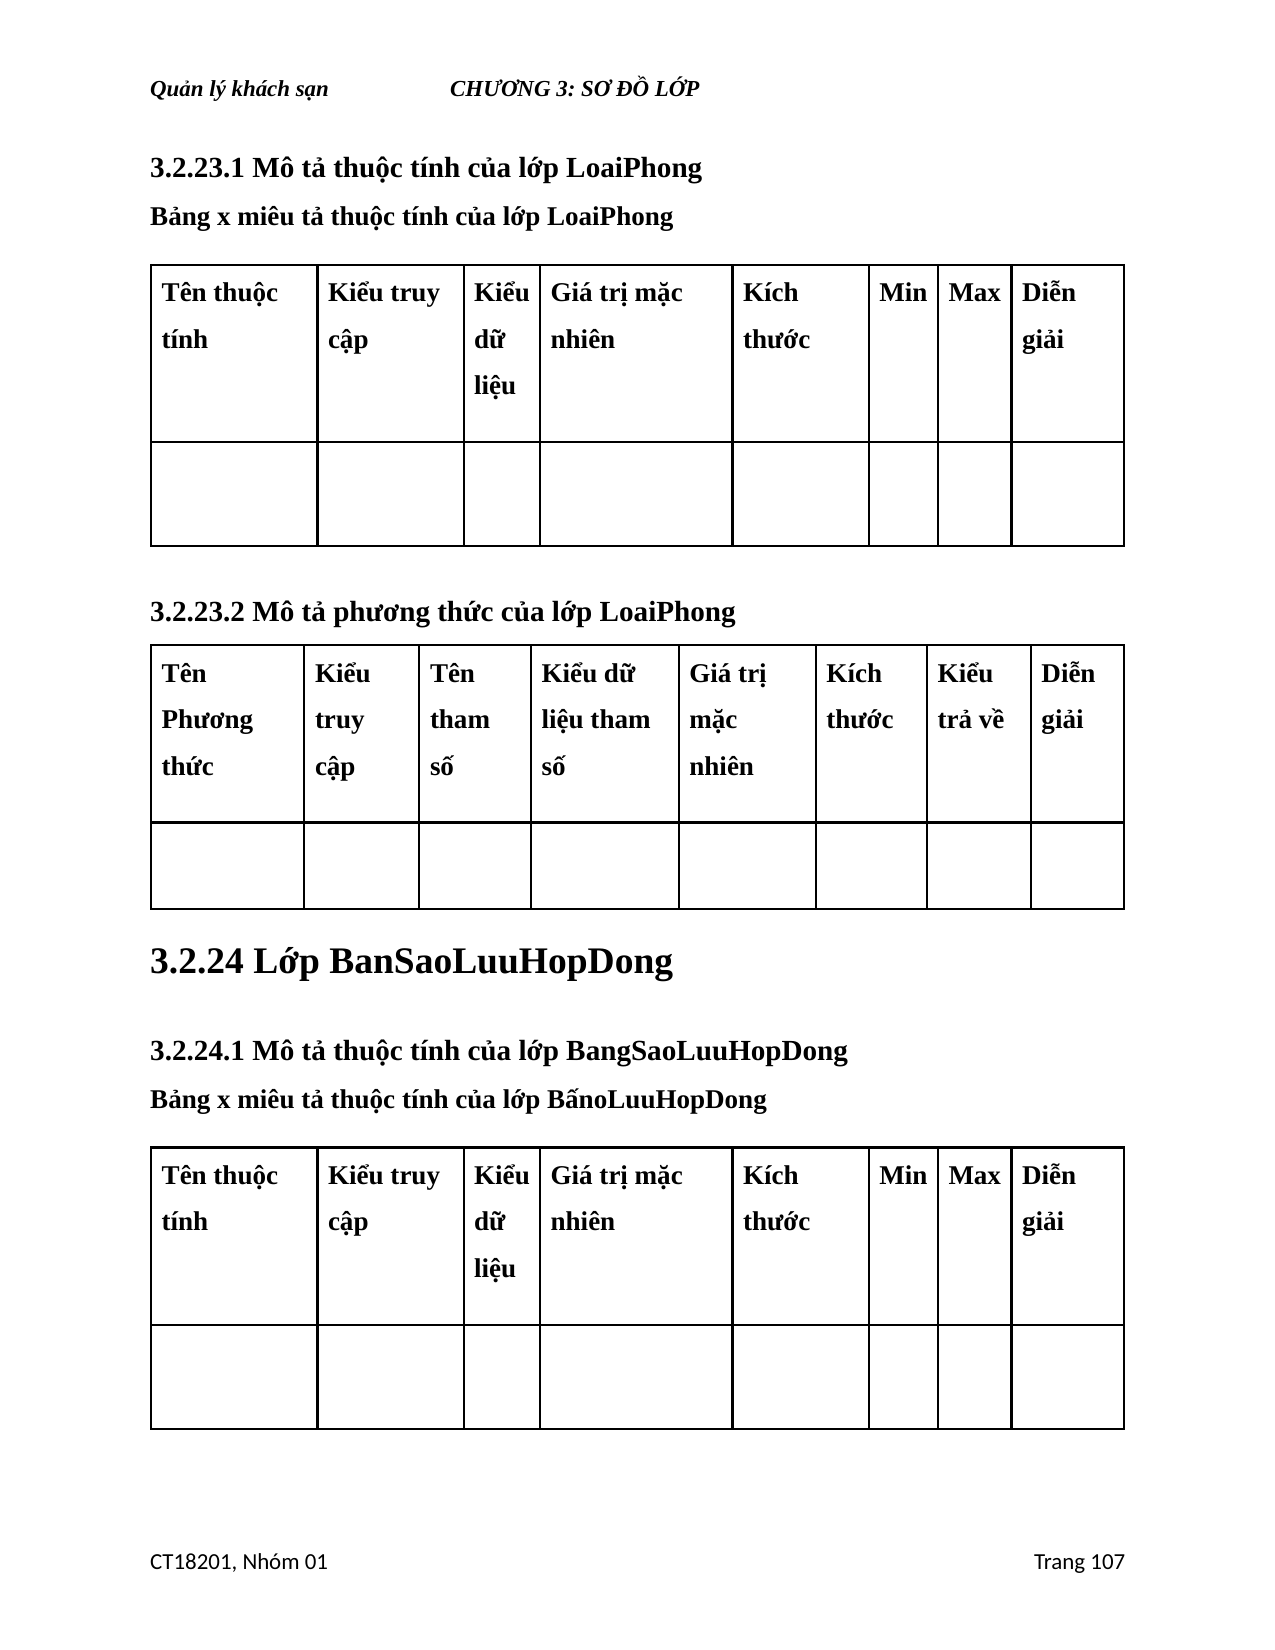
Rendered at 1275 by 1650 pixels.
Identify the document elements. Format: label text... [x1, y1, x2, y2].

table_cell [734, 1326, 868, 1428]
text Bảng x miêu tả thuộc tính của lớp BấnoLuuHopDong [150, 1083, 1125, 1114]
table_cell [152, 824, 303, 908]
table_header Max [939, 266, 1010, 441]
table_cell [1013, 1326, 1123, 1428]
table_cell [870, 1326, 937, 1428]
table_header Kiểu dữ liệu [465, 266, 539, 441]
table_header Kiểu dữ liệu [465, 1149, 539, 1323]
table_header Kiểu truy cập [319, 1149, 463, 1323]
table_cell [939, 443, 1010, 545]
table_header Tên thuộc tính [152, 266, 316, 441]
table_cell [1013, 443, 1123, 545]
table_header Kiểu truy cập [305, 646, 418, 821]
table_header Kiểu dữ liệu tham số [532, 646, 678, 821]
table_cell [939, 1326, 1010, 1428]
table_header Tên tham số [420, 646, 530, 821]
table_cell [928, 824, 1030, 908]
table_cell [319, 443, 463, 545]
table_header Giá trị mặc nhiên [680, 646, 815, 821]
table_header Kích thước [817, 646, 926, 821]
table_header Diễn giải [1013, 266, 1123, 441]
table_header Giá trị mặc nhiên [541, 1149, 731, 1323]
table_cell [465, 1326, 539, 1428]
table_header Kích thước [734, 1149, 868, 1323]
table_cell [532, 824, 678, 908]
table_header Min [870, 266, 937, 441]
table_cell [870, 443, 937, 545]
table_header Kiểu trả về [928, 646, 1030, 821]
text Bảng x miêu tả thuộc tính của lớp LoaiPhong [150, 200, 1125, 231]
table_header Tên thuộc tính [152, 1149, 316, 1323]
table_cell [319, 1326, 463, 1428]
table_cell [1032, 824, 1123, 908]
table_cell [152, 1326, 316, 1428]
table_header Max [939, 1149, 1010, 1323]
table_cell [420, 824, 530, 908]
table_cell [817, 824, 926, 908]
table_header Min [870, 1149, 937, 1323]
table_header Kích thước [734, 266, 868, 441]
table_cell [305, 824, 418, 908]
table_header Kiểu truy cập [319, 266, 463, 441]
subtitle 3.2.23.2 Mô tả phương thức của lớp LoaiPhong [150, 594, 1125, 627]
table_header Diễn giải [1032, 646, 1123, 821]
table_cell [541, 443, 731, 545]
table_cell [541, 1326, 731, 1428]
subtitle 3.2.23.1 Mô tả thuộc tính của lớp LoaiPhong [150, 150, 1125, 183]
table_cell [734, 443, 868, 545]
table_cell [680, 824, 815, 908]
subtitle 3.2.24 Lớp BanSaoLuuHopDong [150, 939, 1125, 982]
table_cell [152, 443, 316, 545]
table_cell [465, 443, 539, 545]
table_header Giá trị mặc nhiên [541, 266, 731, 441]
table_header Tên Phương thức [152, 646, 303, 821]
table_header Diễn giải [1013, 1149, 1123, 1323]
subtitle 3.2.24.1 Mô tả thuộc tính của lớp BangSaoLuuHopDong [150, 1033, 1125, 1066]
